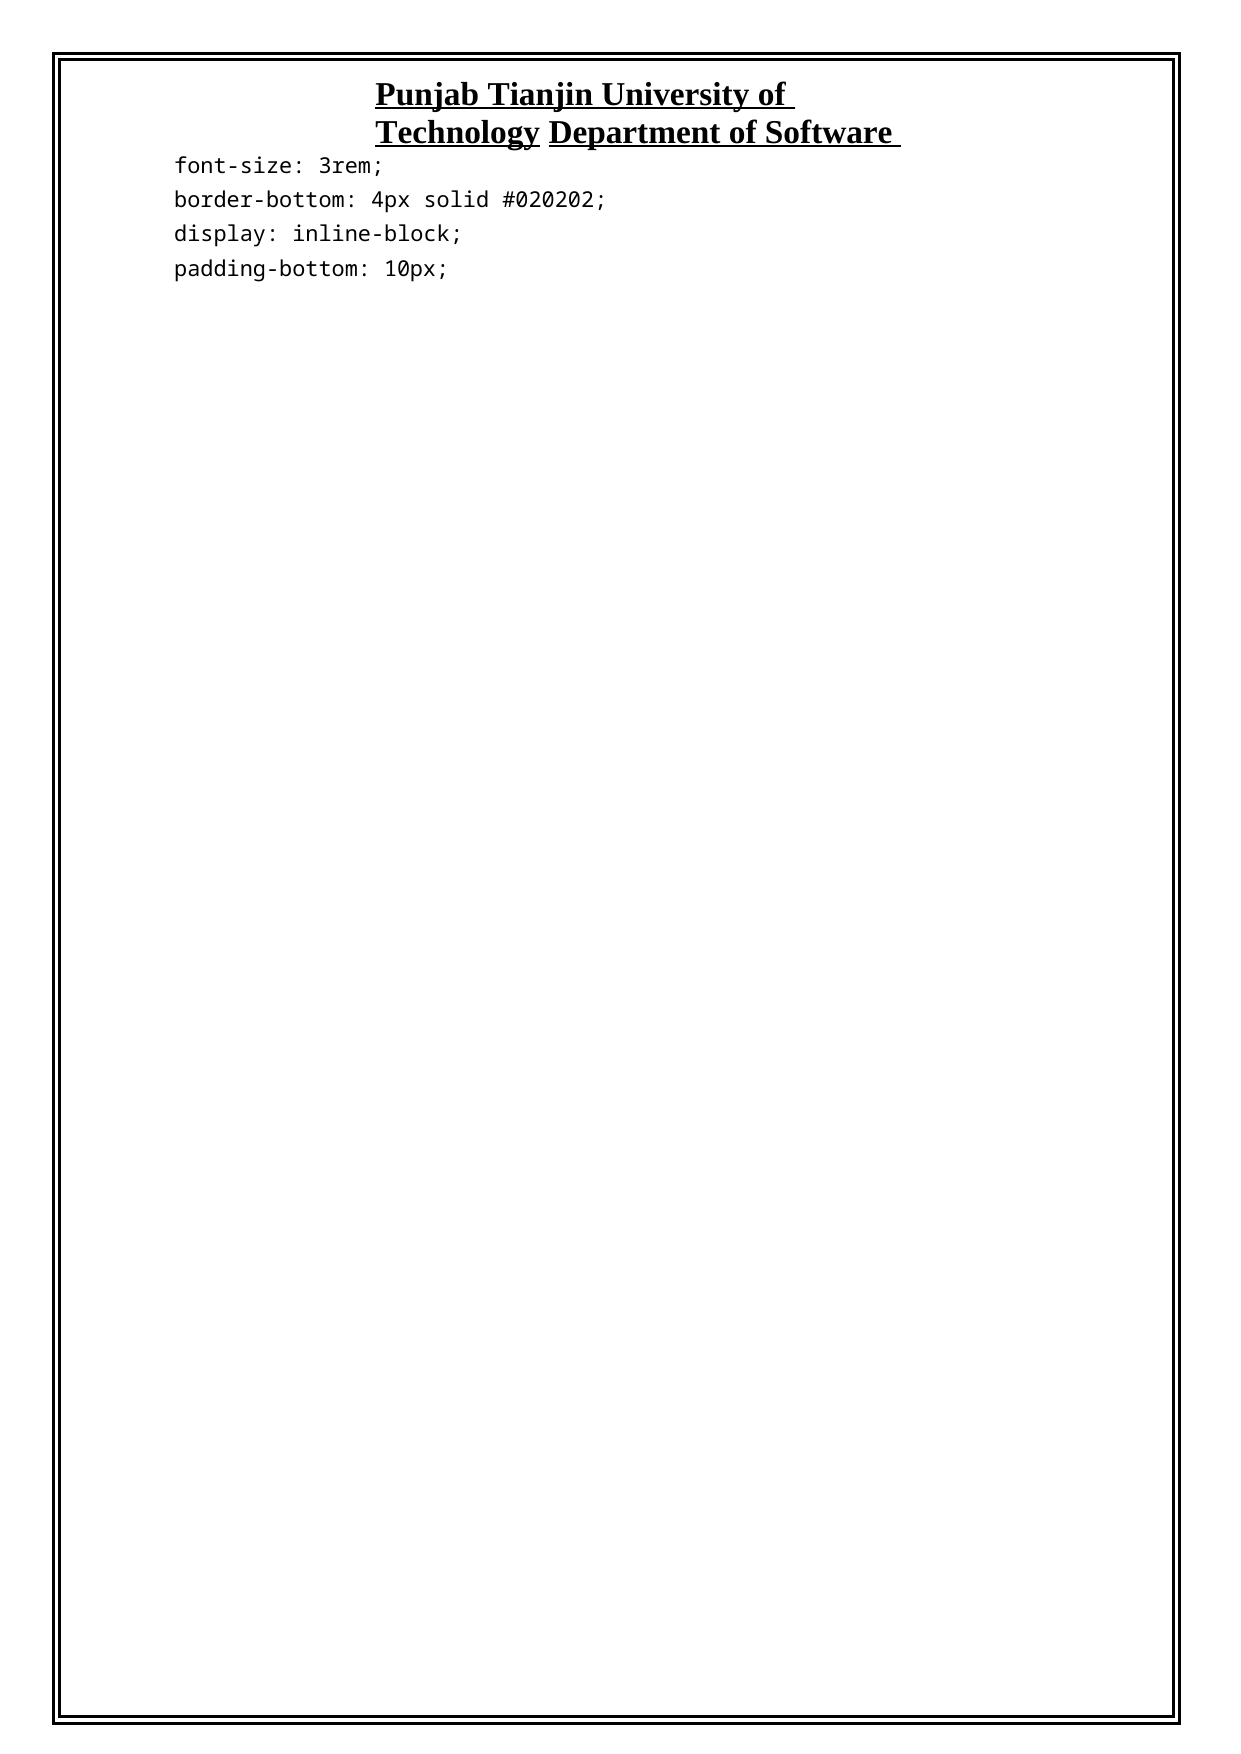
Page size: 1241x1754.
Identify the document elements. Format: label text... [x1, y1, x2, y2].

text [174, 150, 396, 180]
text padding-bottom: 10px; [174, 253, 1172, 283]
text border-bottom: 4px solid #020202; display: inline-block; [174, 184, 639, 248]
